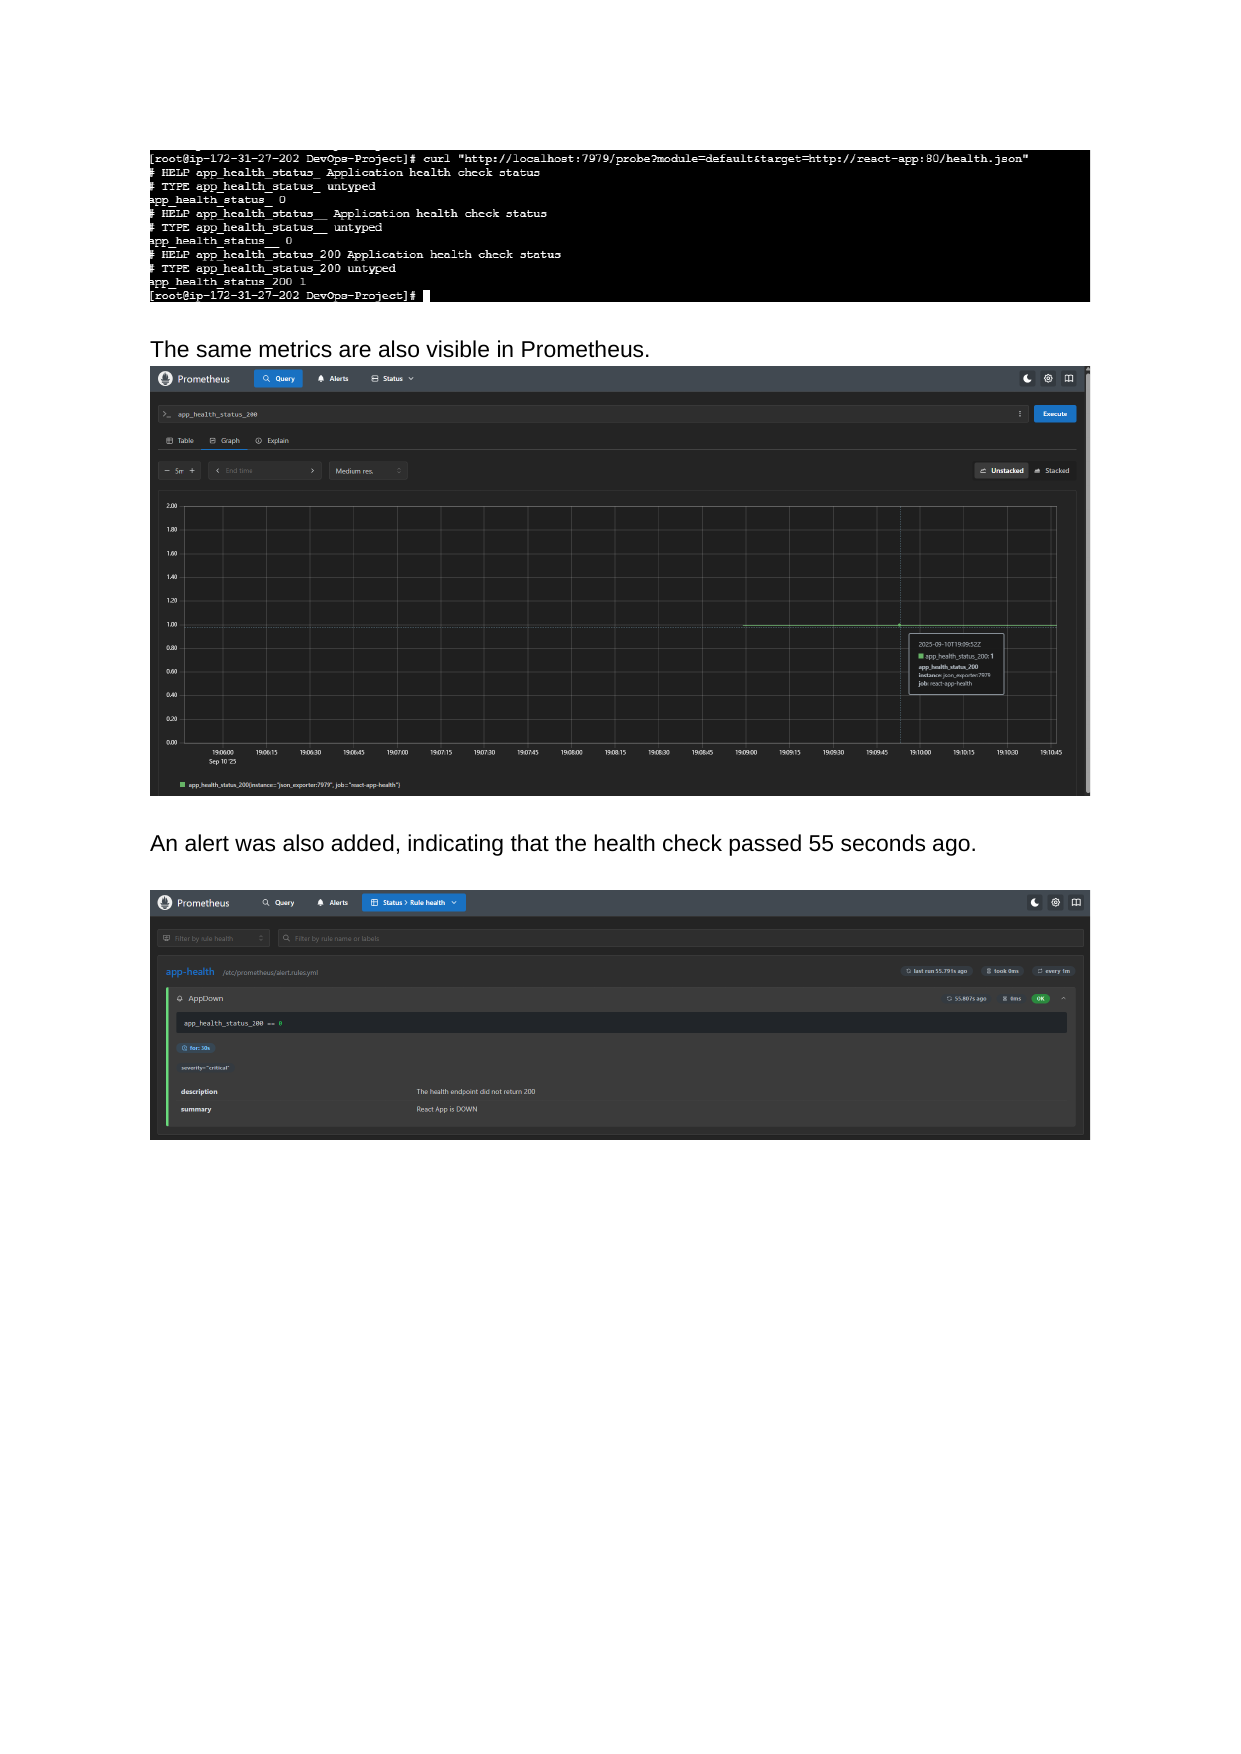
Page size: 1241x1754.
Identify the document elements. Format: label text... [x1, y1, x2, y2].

text The same metrics are also visible in Prometheus. [150, 336, 1090, 362]
picture [150, 150, 1091, 302]
text An alert was also added, indicating that the health check passed 55 seconds ago. [150, 829, 1090, 856]
picture [150, 366, 1091, 796]
picture [150, 890, 1091, 1140]
